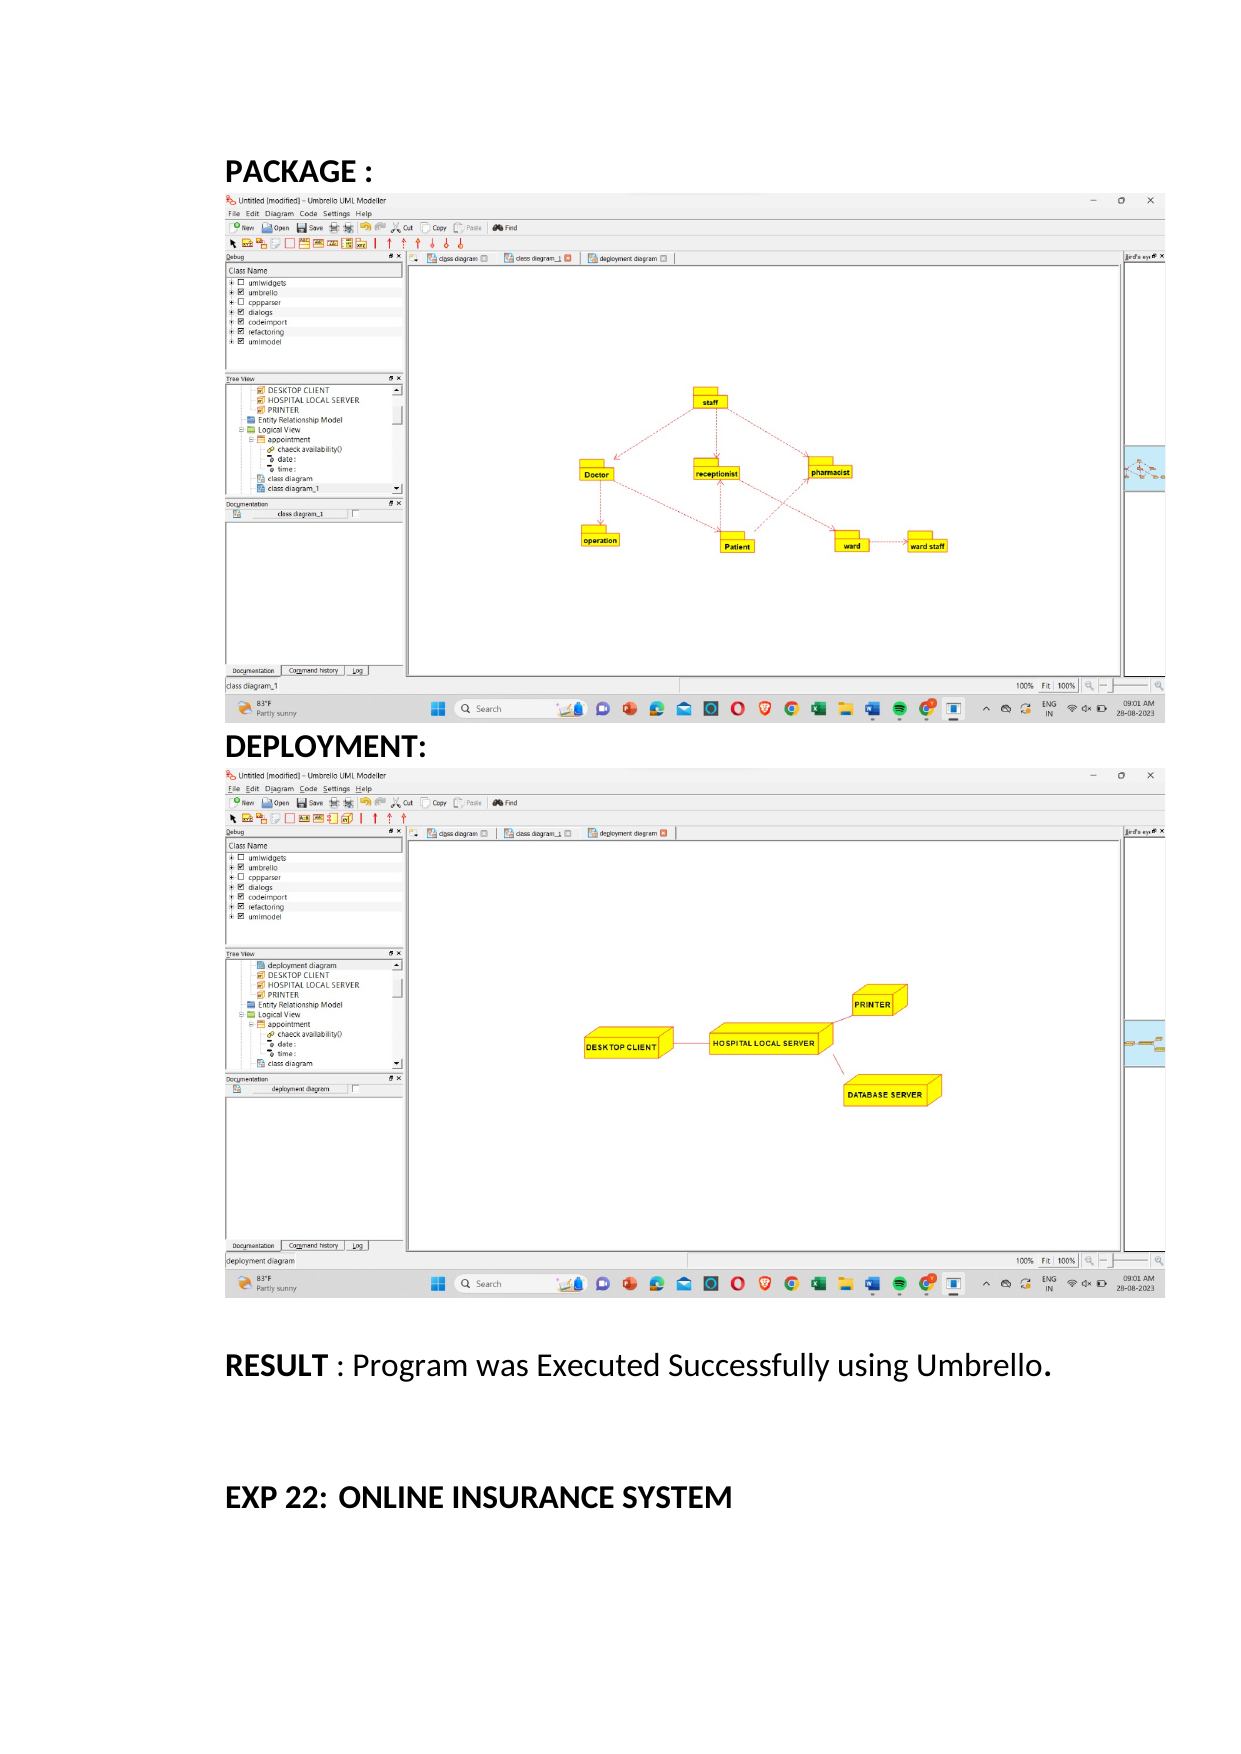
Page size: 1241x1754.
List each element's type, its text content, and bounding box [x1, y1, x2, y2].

list RESULT : Program was Executed Successfully using Umbrello. [225, 1344, 1090, 1385]
list EXP 22: ONLINE INSURANCE SYSTEM [225, 1476, 1090, 1517]
picture [225, 193, 1166, 723]
picture [225, 768, 1166, 1298]
list DEPLOYMENT: [225, 725, 1090, 766]
list PACKAGE : [225, 150, 1090, 191]
